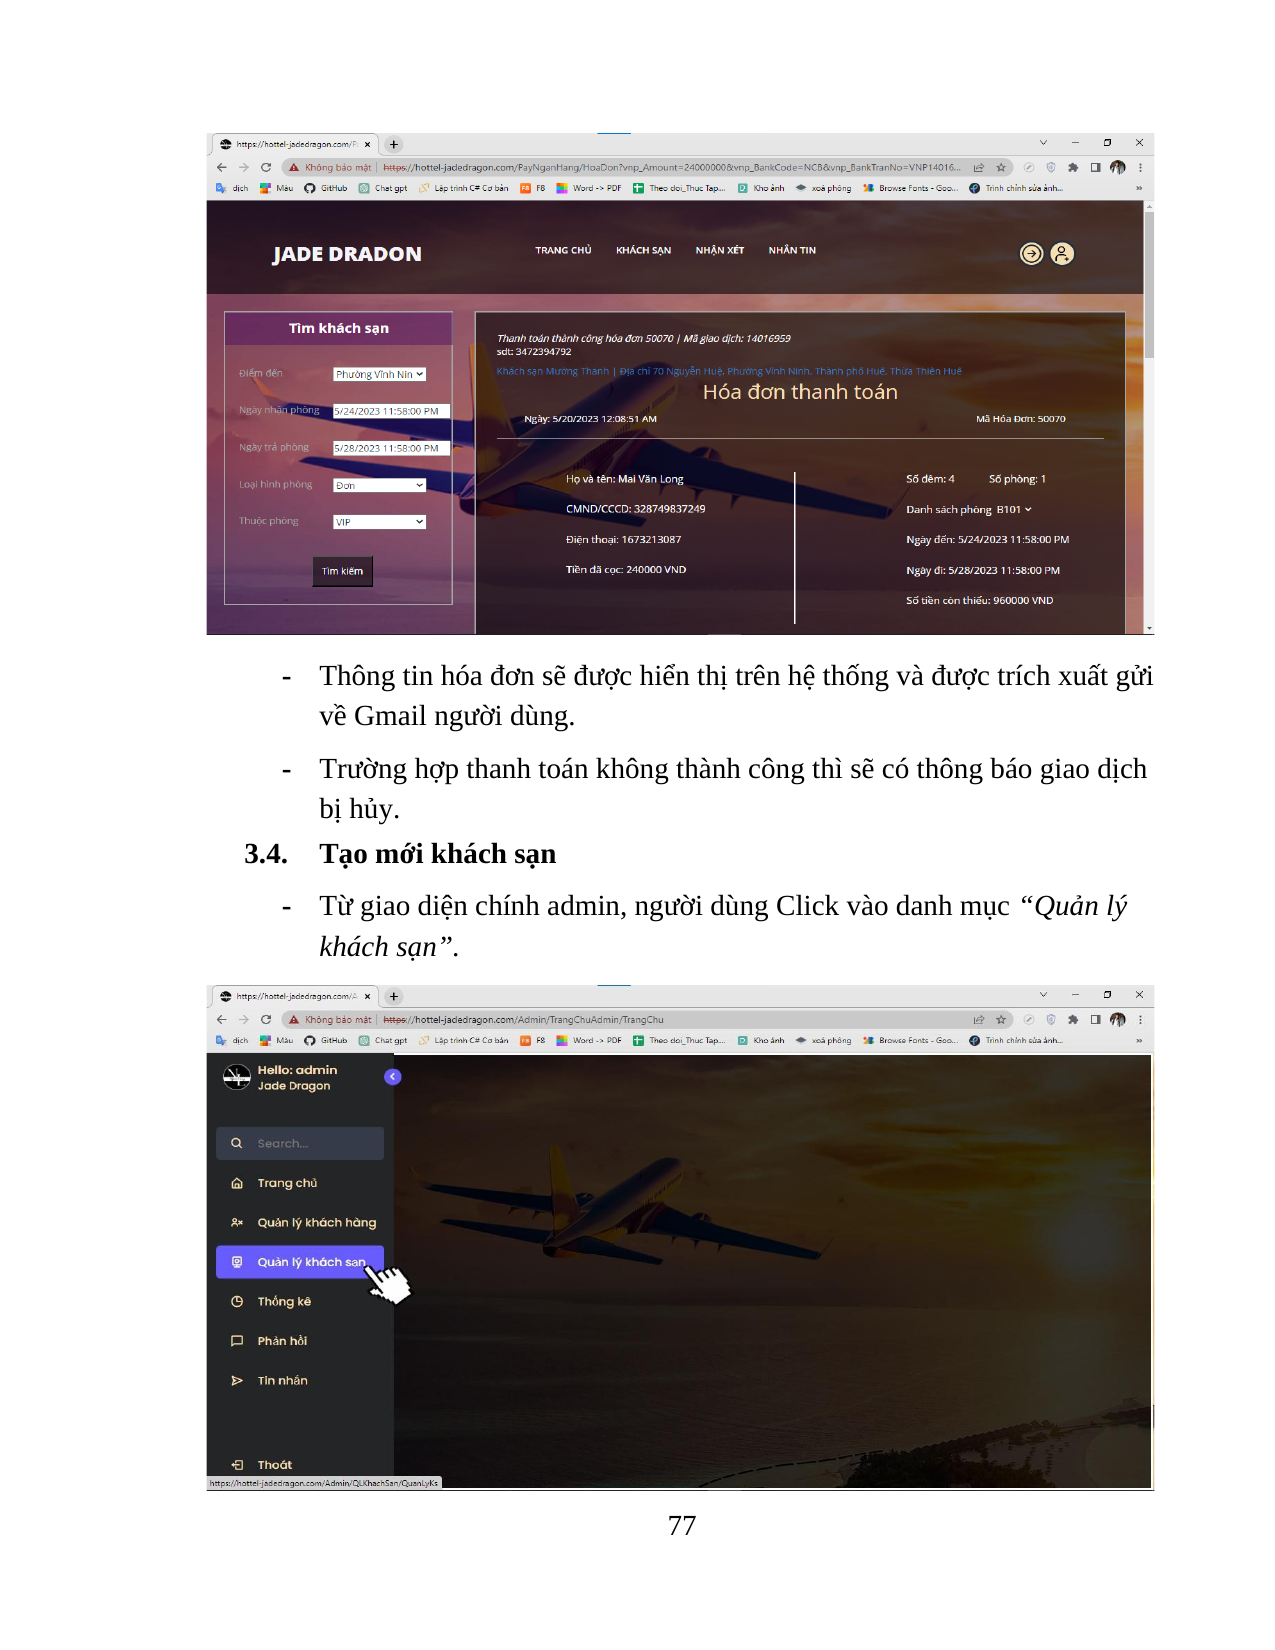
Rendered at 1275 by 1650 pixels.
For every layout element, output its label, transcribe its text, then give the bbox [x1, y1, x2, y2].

subtitle Tạo mới khách sạn [244, 836, 1157, 869]
list Trường hợp thanh toán không thành công thì sẽ có thông báo giao dịch bị hủy. [282, 751, 1172, 825]
list Thông tin hóa đơn sẽ được hiển thị trên hệ thống và được trích xuất gửi về Gmail người dùng. [282, 658, 1172, 732]
picture [206, 985, 1155, 1491]
picture [206, 133, 1155, 635]
list Từ giao diện chính admin, người dùng Click vào danh mục “Quản lý khách sạn”. [282, 888, 1172, 962]
